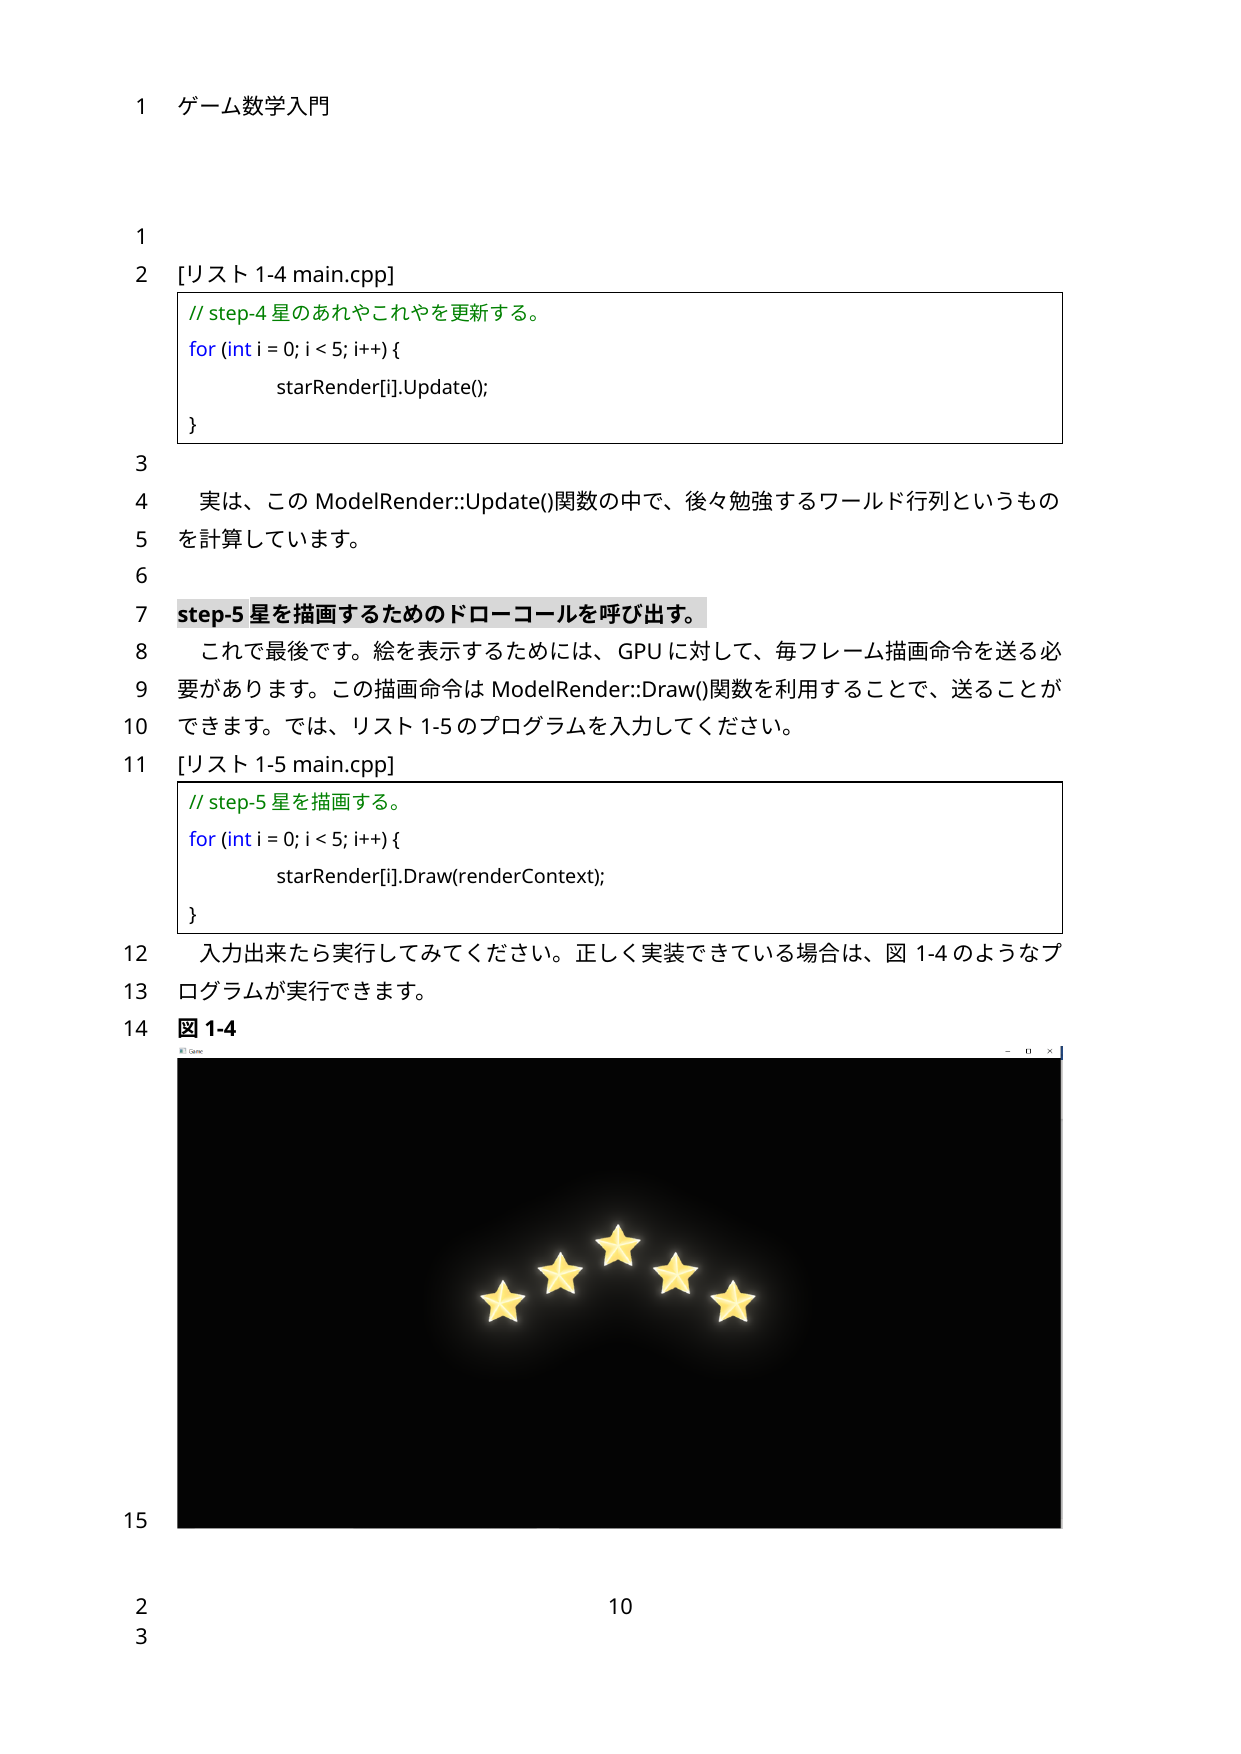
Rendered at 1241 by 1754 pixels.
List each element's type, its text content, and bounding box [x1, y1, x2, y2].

text 図 -4 [177, 1008, 1063, 1046]
text 入力出来たら実行してみてください。正しく実装できている場合は、図1-4のようなプログラムが実行できます。 [177, 934, 1063, 1008]
table_header // step-4 星のあれやこれやを更新する。 for (int i = 0; i < 5; i++) { starRender[i].Update(); } [178, 293, 1062, 443]
table_header // step-5 星を描画する。 for (int i = 0; i < 5; i++) { starRender[i].Draw(renderContext); } [178, 783, 1062, 932]
text [リスト1-4 main.cpp] [177, 254, 1063, 292]
text step-5 星を描画するためのドローコールを呼び出す。 [177, 594, 1063, 631]
picture [177, 1046, 1063, 1529]
text これで最後です。絵を表示するためには、GPUに対して、毎フレーム描画命令を送る必要があります。この描画命令はModelRender::Draw()関数を利用することで、送ることができます。では、リスト1-5のプログラムを入力してください。 [177, 631, 1063, 744]
text 実は、このModelRender::Update()関数の中で、後々勉強するワールド行列というものを計算しています。 [177, 481, 1063, 556]
text [リスト1-5 main.cpp] [177, 744, 1063, 781]
